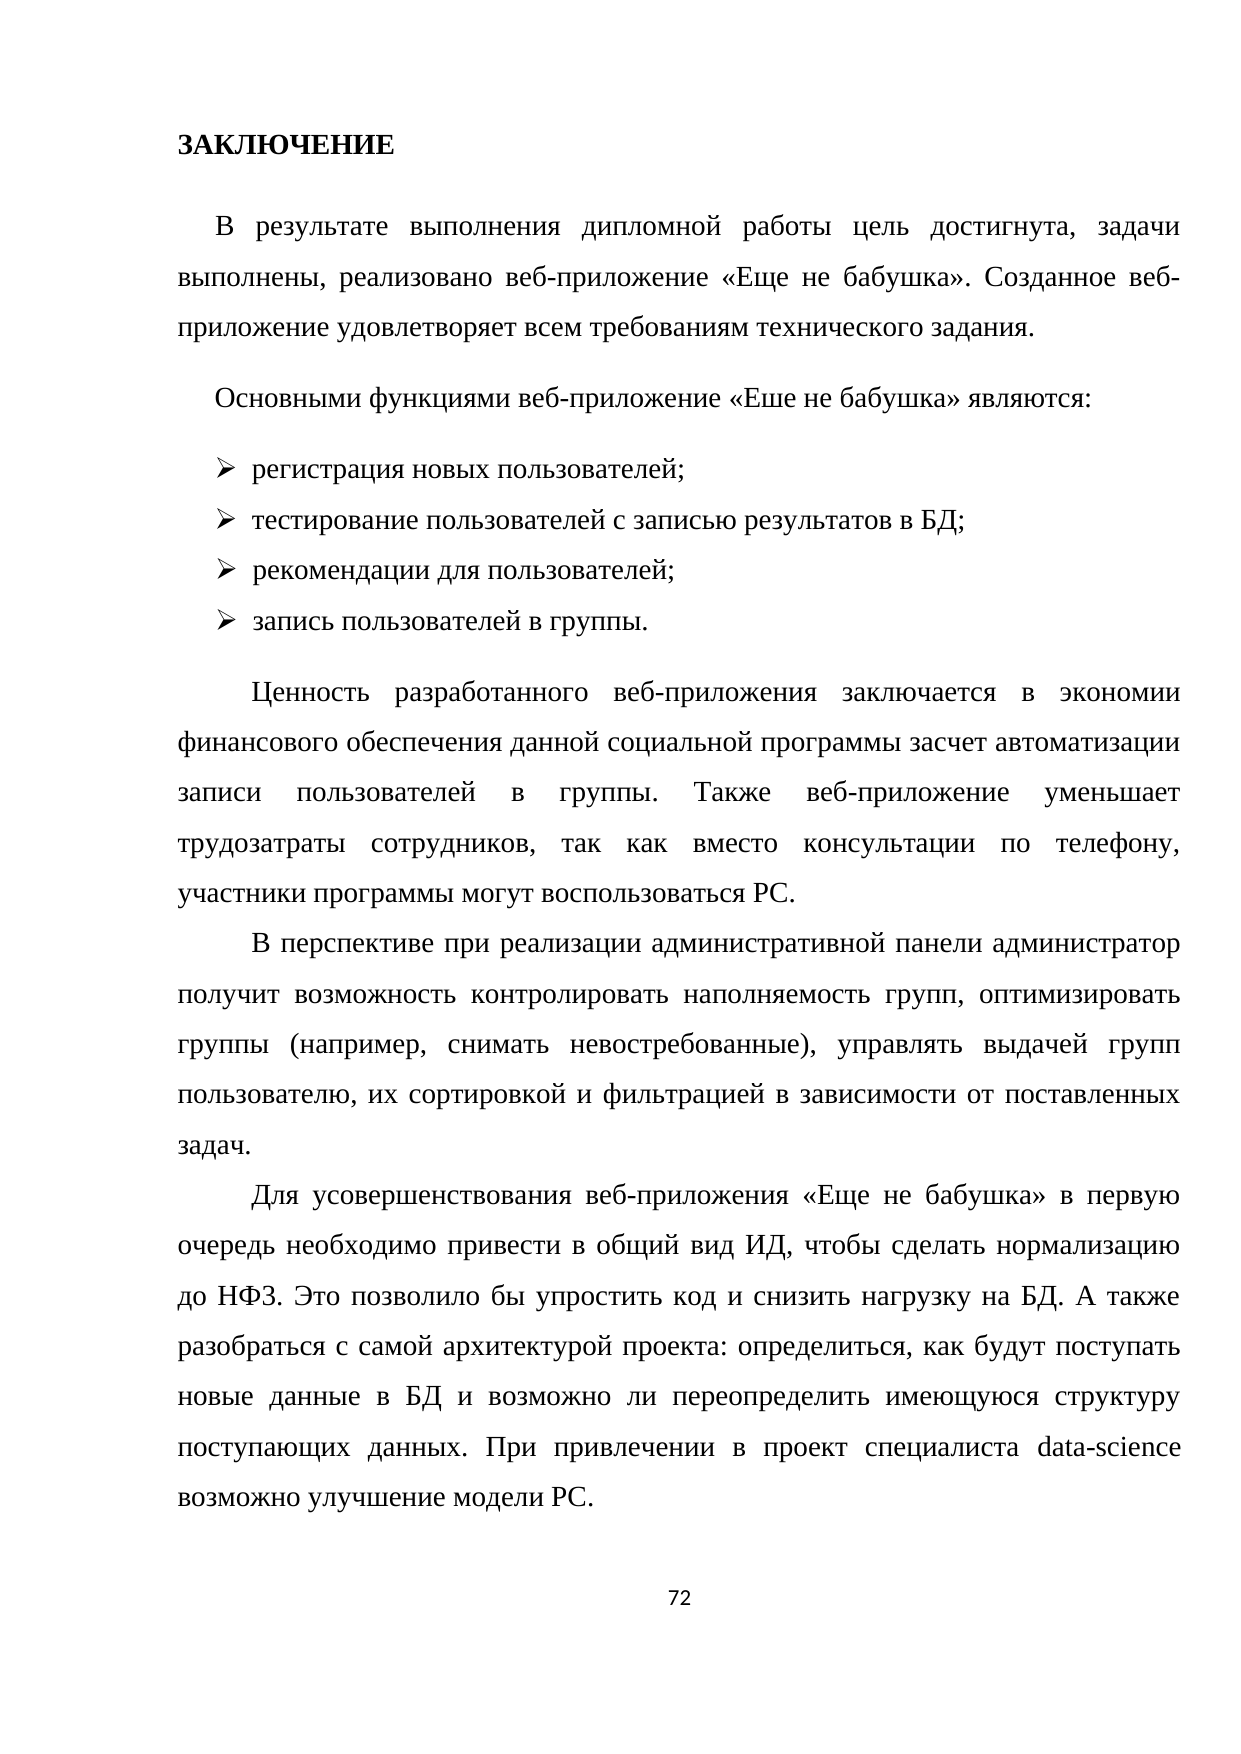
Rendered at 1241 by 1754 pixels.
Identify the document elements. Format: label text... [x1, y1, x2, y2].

text Основными функциями веб-приложение «Еше не бабушка» являются: [177, 380, 1181, 414]
list тестирование пользователей с записью результатов в БД; [214, 502, 1181, 536]
text Для усовершенствования веб-приложения «Еще не бабушка» в первую очередь необходимо привести в общий вид ИД, чтобы сделать нормализацию до НФ3. Это позволило бы упростить код и снизить нагрузку на БД. А также разобраться с самой архитектурой проекта: определиться, как будут поступать новые данные в БД и возможно ли переопределить имеющуюся структуру поступающих данных. При привлечении в проект специалиста data-science возможно улучшение модели РС. [177, 1177, 1181, 1512]
text В результате выполнения дипломной работы цель достигнута, задачи выполнены, реализовано веб-приложение «Еще не бабушка». Созданное веб-приложение удовлетворяет всем требованиям технического задания. [177, 208, 1181, 343]
list рекомендации для пользователей; [215, 552, 1181, 586]
list запись пользователей в группы. [215, 603, 1181, 636]
text Ценность разработанного веб-приложения заключается в экономии финансового обеспечения данной социальной программы засчет автоматизации записи пользователей в группы. Также веб-приложение уменьшает трудозатраты сотрудников, так как вместо консультации по телефону, участники программы могут воспользоваться РС. [177, 674, 1181, 909]
text ЗАКЛЮЧЕНИЕ [177, 127, 1181, 161]
list регистрация новых пользователей; [214, 451, 1181, 485]
text В перспективе при реализации административной панели администратор получит возможность контролировать наполняемость групп, оптимизировать группы (например, снимать невостребованные), управлять выдачей групп пользователю, их сортировкой и фильтрацией в зависимости от поставленных задач. [177, 926, 1181, 1160]
